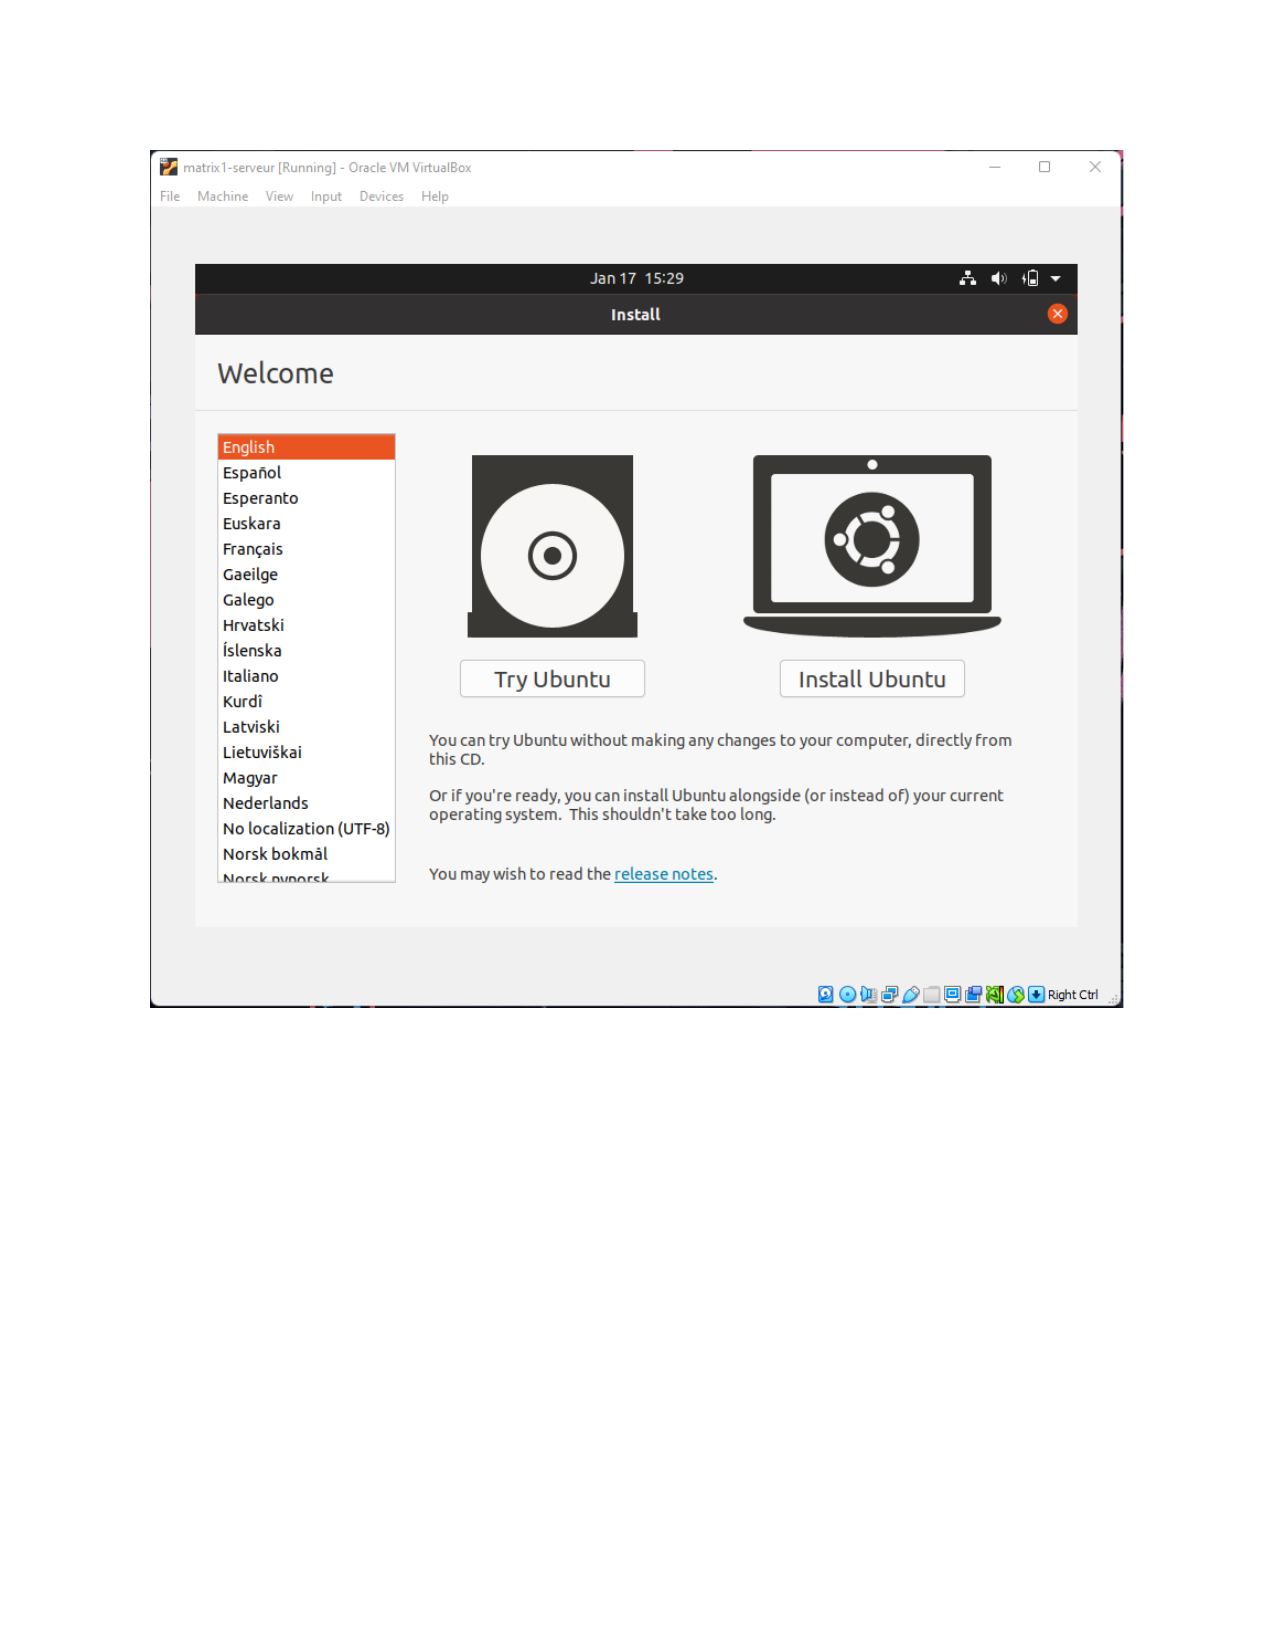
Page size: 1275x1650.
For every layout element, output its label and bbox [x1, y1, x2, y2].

picture [150, 150, 1124, 1008]
